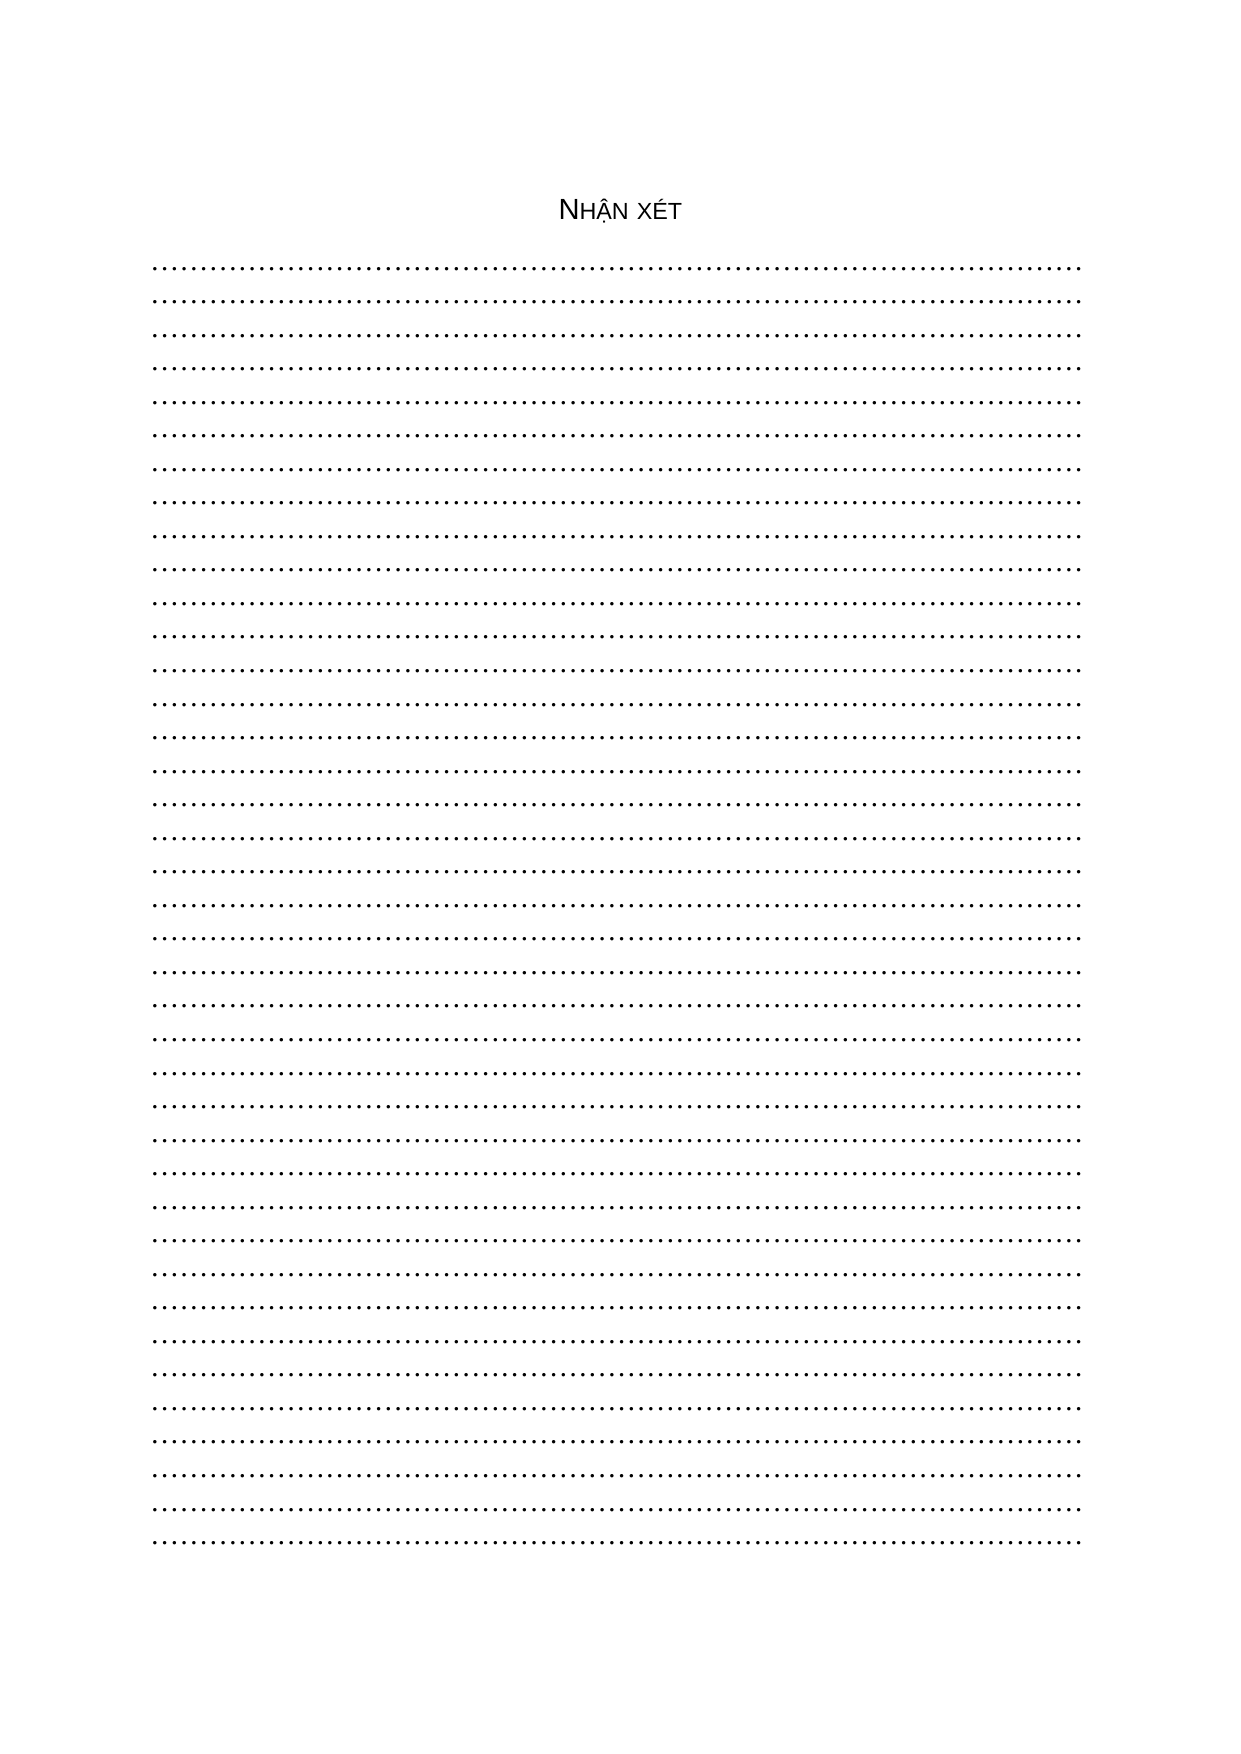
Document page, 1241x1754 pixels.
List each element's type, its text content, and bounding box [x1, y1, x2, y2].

subtitle Nhận xét [150, 192, 1090, 225]
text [150, 243, 1090, 1551]
